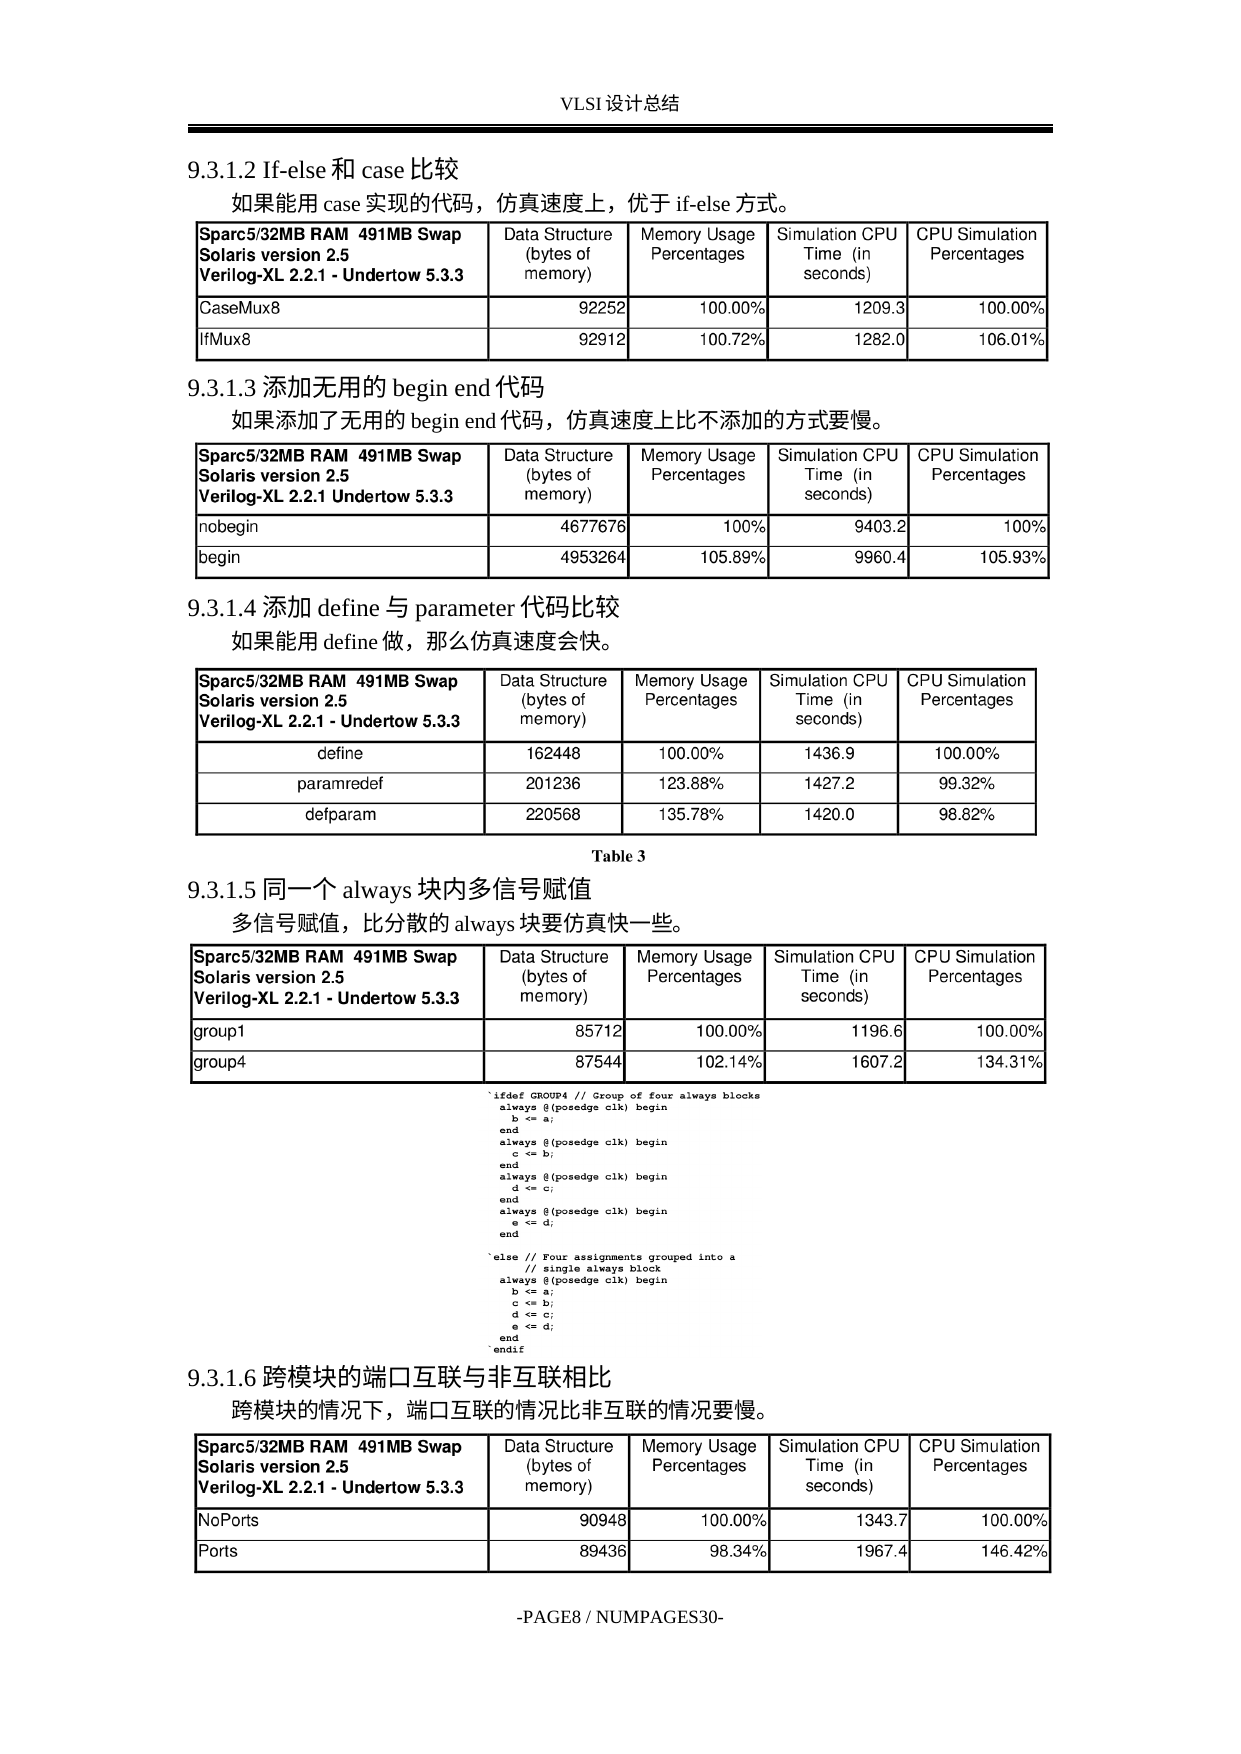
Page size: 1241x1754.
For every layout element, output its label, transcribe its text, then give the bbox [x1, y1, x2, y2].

text 跨模块的情况下，端口互联的情况比非互联的情况要慢。 [187, 1393, 1053, 1425]
picture [187, 655, 1051, 870]
subtitle 跨模块的端口互联与非互联相比 [187, 1357, 1053, 1393]
subtitle 添加define与parameter代码比较 [187, 588, 1053, 624]
picture [187, 937, 1052, 1358]
text 如果添加了无用的begin end代码，仿真速度上比不添加的方式要慢。 [187, 403, 1053, 435]
text 多信号赋值，比分散的always块要仿真快一些。 [187, 906, 1053, 938]
text 如果能用define做，那么仿真速度会快。 [187, 624, 1053, 656]
text 如果能用case实现的代码，仿真速度上，优于if-else方式。 [187, 186, 1053, 217]
subtitle 添加无用的begin end代码 [187, 368, 1053, 403]
picture [187, 217, 1053, 368]
picture [187, 1425, 1053, 1579]
subtitle If-else和case比较 [187, 150, 1053, 186]
picture [187, 435, 1052, 588]
subtitle 同一个always块内多信号赋值 [187, 870, 1053, 906]
